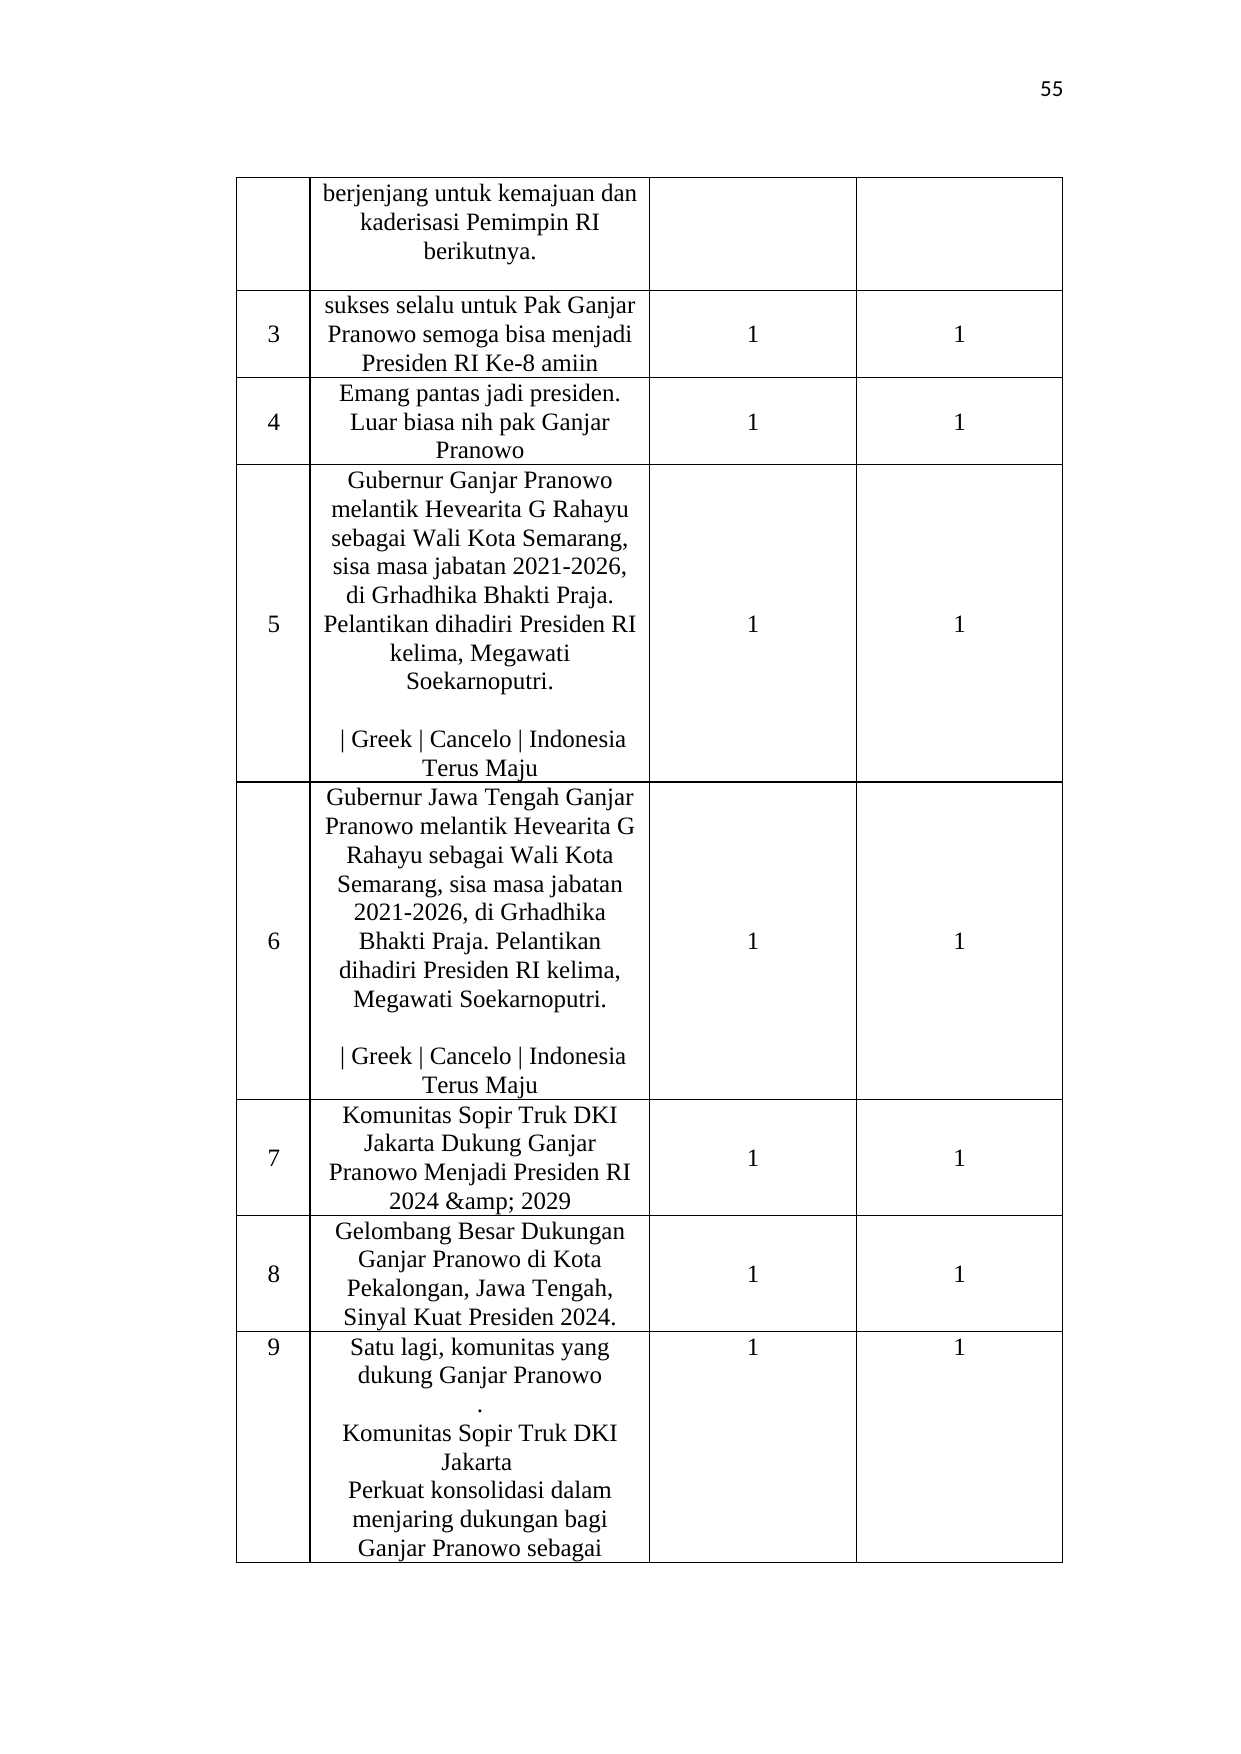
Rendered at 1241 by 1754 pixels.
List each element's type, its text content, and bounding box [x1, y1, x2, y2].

table_cell 1 [857, 378, 1062, 464]
table_cell 4 [237, 378, 309, 464]
table_cell 5 [237, 465, 309, 781]
table_cell 1 [650, 1100, 856, 1215]
table_cell 1 [650, 1216, 856, 1331]
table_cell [311, 1332, 649, 1562]
table_cell 9 [237, 1332, 309, 1562]
table_cell 1 [857, 465, 1062, 781]
table_cell Gelombang Besar Dukungan Ganjar Pranowo di Kota Pekalongan, Jawa Tengah, Sinyal Kuat Presiden 2024. [311, 1216, 649, 1331]
table_cell Gubernur Jawa Tengah Ganjar Pranowo melantik Hevearita G Rahayu sebagai Wali Kota Semarang, sisa masa jabatan 2021-2026, di Grhadhika Bhakti Praja. Pelantikan dihadiri Presiden RI kelima, Megawati Soekarnoputri. | Greek | Cancelo | Indonesia Terus Maju [311, 783, 649, 1099]
table_cell 1 [650, 783, 856, 1099]
table_cell 1 [650, 1332, 856, 1562]
table_cell 8 [237, 1216, 309, 1331]
table_cell 1 [857, 178, 1062, 289]
table_cell 1 [857, 1332, 1062, 1562]
table_cell 3 [237, 291, 309, 377]
table_cell Komunitas Sopir Truk DKI Jakarta Dukung Ganjar Pranowo Menjadi Presiden RI 2024 &amp; 2029 [311, 1100, 649, 1215]
table_cell sukses selalu untuk Pak Ganjar Pranowo semoga bisa menjadi Presiden RI Ke-8 amiin [311, 291, 649, 377]
table_cell 1 [857, 291, 1062, 377]
table_cell Emang pantas jadi presiden. Luar biasa nih pak Ganjar Pranowo [311, 378, 649, 464]
table_cell 1 [857, 1216, 1062, 1331]
table_cell 1 [857, 783, 1062, 1099]
table_cell 1 [650, 178, 856, 289]
table_cell 1 [650, 465, 856, 781]
table_cell Gubernur Ganjar Pranowo melantik Hevearita G Rahayu sebagai Wali Kota Semarang, sisa masa jabatan 2021-2026, di Grhadhika Bhakti Praja. Pelantikan dihadiri Presiden RI kelima, Megawati Soekarnoputri. | Greek | Cancelo | Indonesia Terus Maju [311, 465, 649, 781]
table_cell 7 [237, 1100, 309, 1215]
table_cell 1 [650, 291, 856, 377]
table_cell 2 [237, 178, 309, 289]
table_cell 6 [237, 783, 309, 1099]
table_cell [311, 178, 649, 289]
table_cell 1 [857, 1100, 1062, 1215]
table_cell 1 [650, 378, 856, 464]
